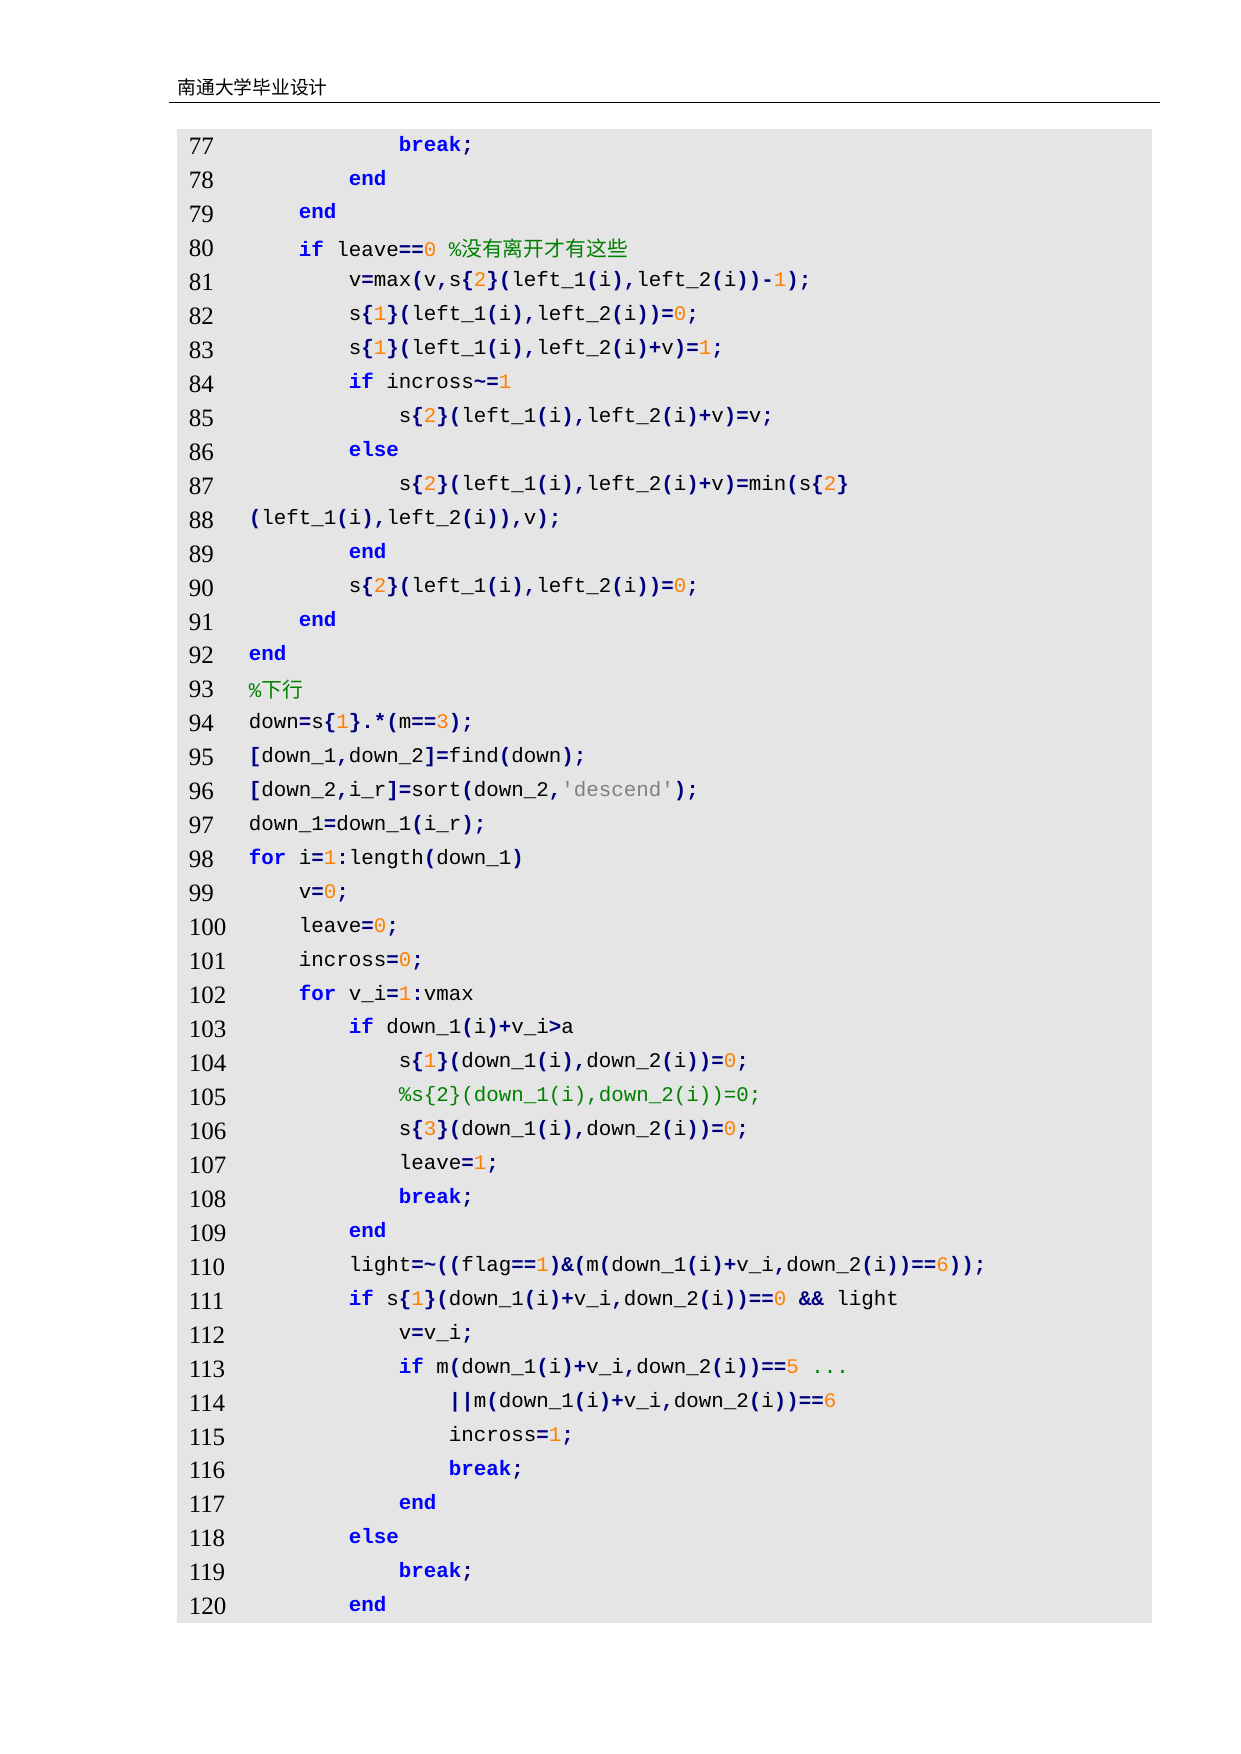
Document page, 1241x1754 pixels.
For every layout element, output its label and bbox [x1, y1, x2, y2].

table_header [177, 129, 237, 1623]
table_header [237, 129, 1152, 1623]
